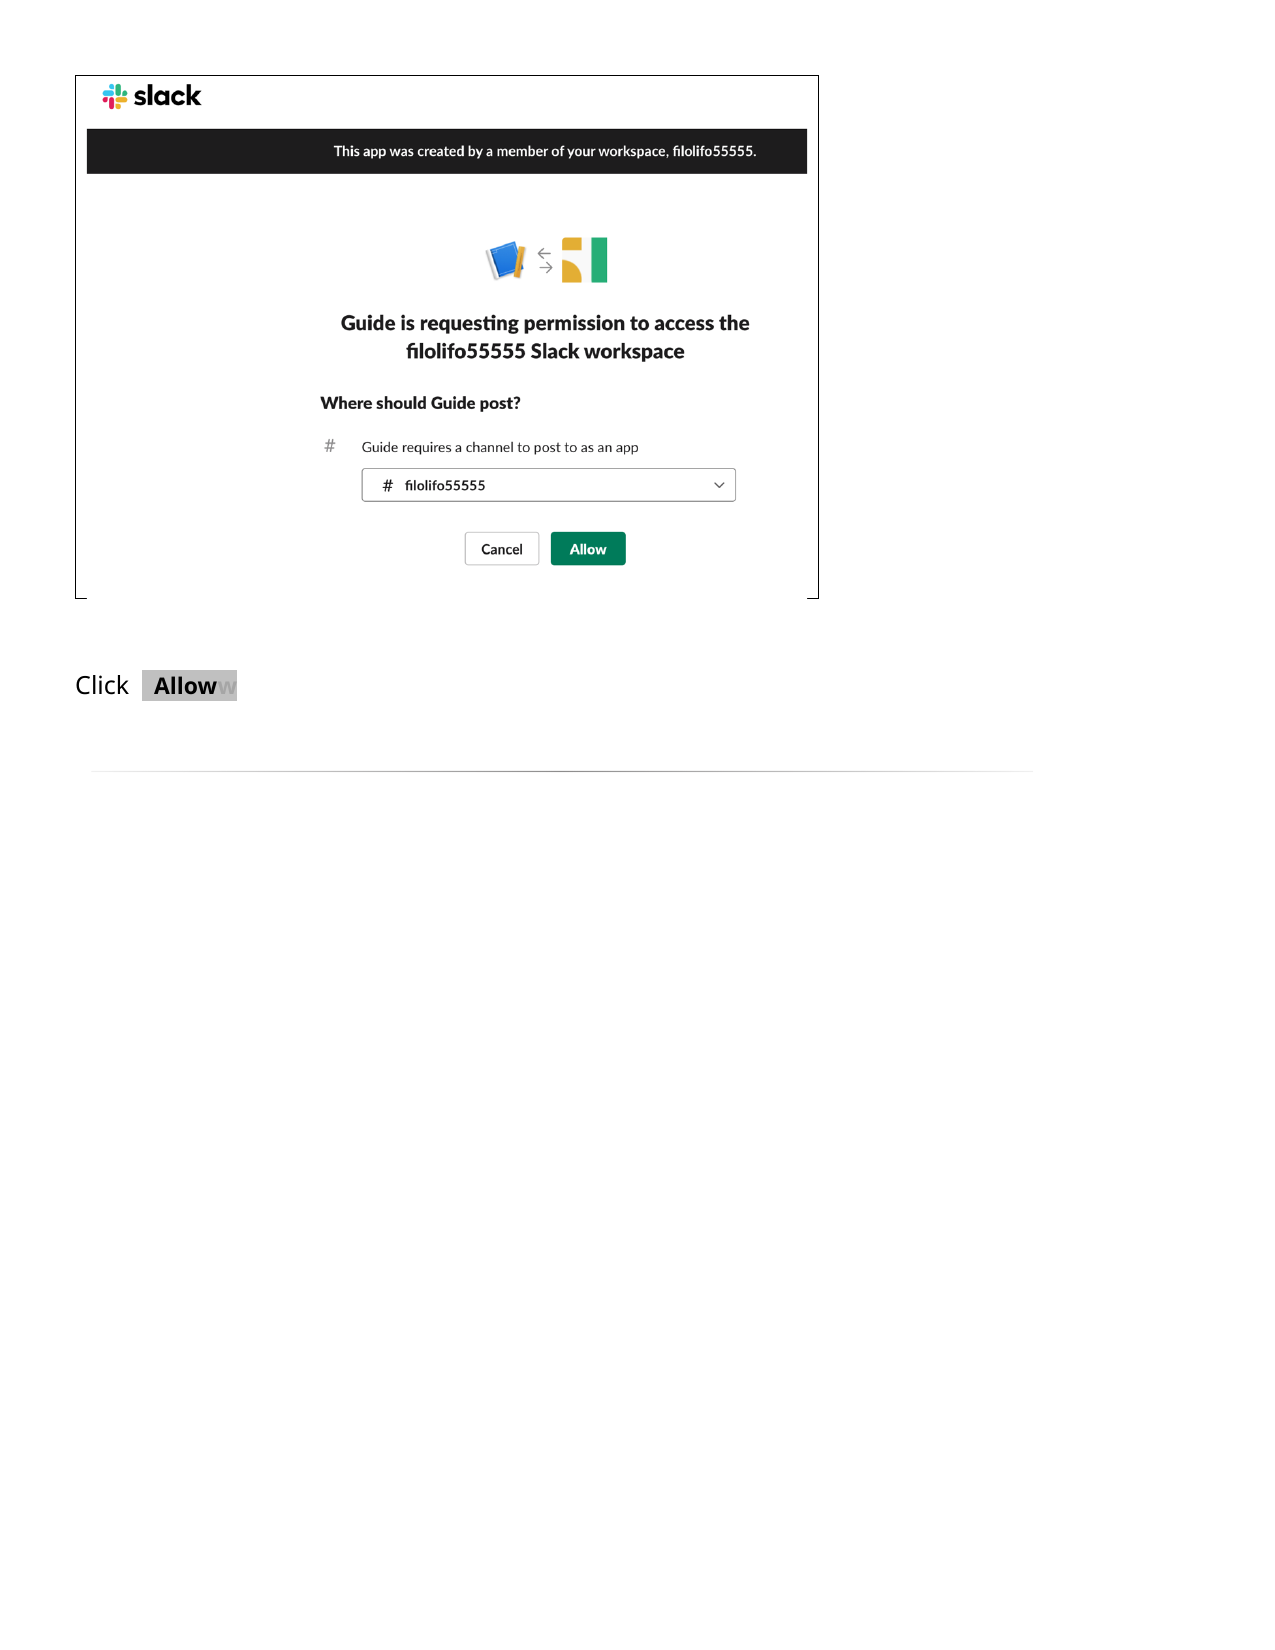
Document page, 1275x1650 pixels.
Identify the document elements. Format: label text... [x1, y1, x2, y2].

picture [86, 76, 808, 599]
text Click Alloww [75, 667, 1200, 701]
table_header [808, 76, 818, 598]
table_header [76, 76, 86, 598]
picture [75, 763, 1050, 779]
